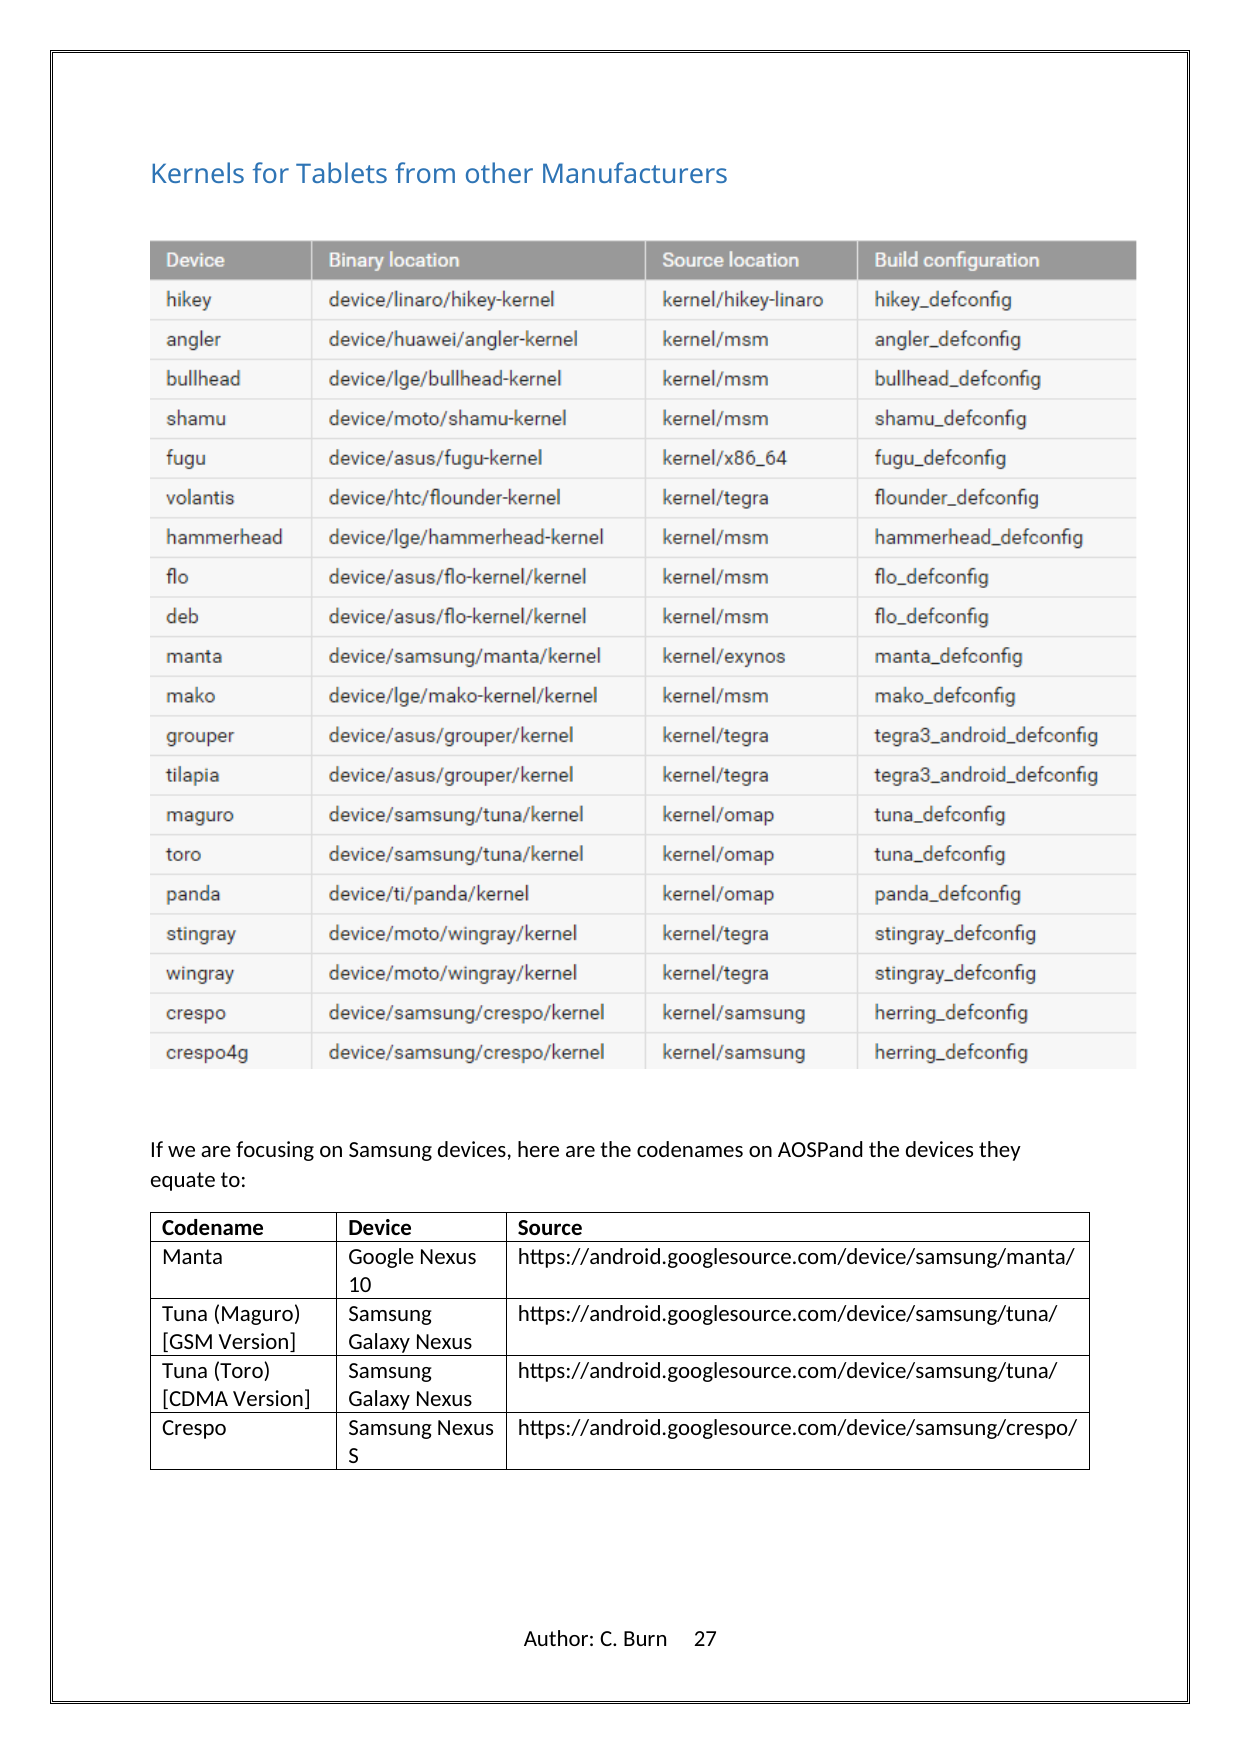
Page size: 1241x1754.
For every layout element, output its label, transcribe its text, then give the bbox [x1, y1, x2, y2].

table_cell Crespo [151, 1413, 336, 1469]
table_cell https://android.googlesource.com/device/samsung/tuna/ [507, 1356, 1089, 1412]
table_cell https://android.googlesource.com/device/samsung/tuna/ [507, 1299, 1089, 1355]
table_cell Samsung Galaxy Nexus [337, 1299, 506, 1355]
table_header Device [337, 1213, 506, 1241]
text If we are focusing on Samsung devices, here are the codenames on AOSPand the devices they equate to: [150, 1135, 1090, 1193]
table_cell Samsung Nexus S [337, 1413, 506, 1469]
subtitle Kernels for Tablets from other Manufacturers [150, 154, 1090, 191]
table_header Codename [151, 1213, 336, 1241]
table_cell https://android.googlesource.com/device/samsung/crespo/ [507, 1413, 1089, 1469]
table_cell Tuna (Maguro) [GSM Version] [151, 1299, 336, 1355]
table_cell Google Nexus 10 [337, 1242, 506, 1298]
table_header Source [507, 1213, 1089, 1241]
picture [150, 240, 1137, 1069]
table_cell Manta [151, 1242, 336, 1298]
table_cell https://android.googlesource.com/device/samsung/manta/ [507, 1242, 1089, 1298]
table_cell Tuna (Toro) [CDMA Version] [151, 1356, 336, 1412]
table_cell Samsung Galaxy Nexus [337, 1356, 506, 1412]
